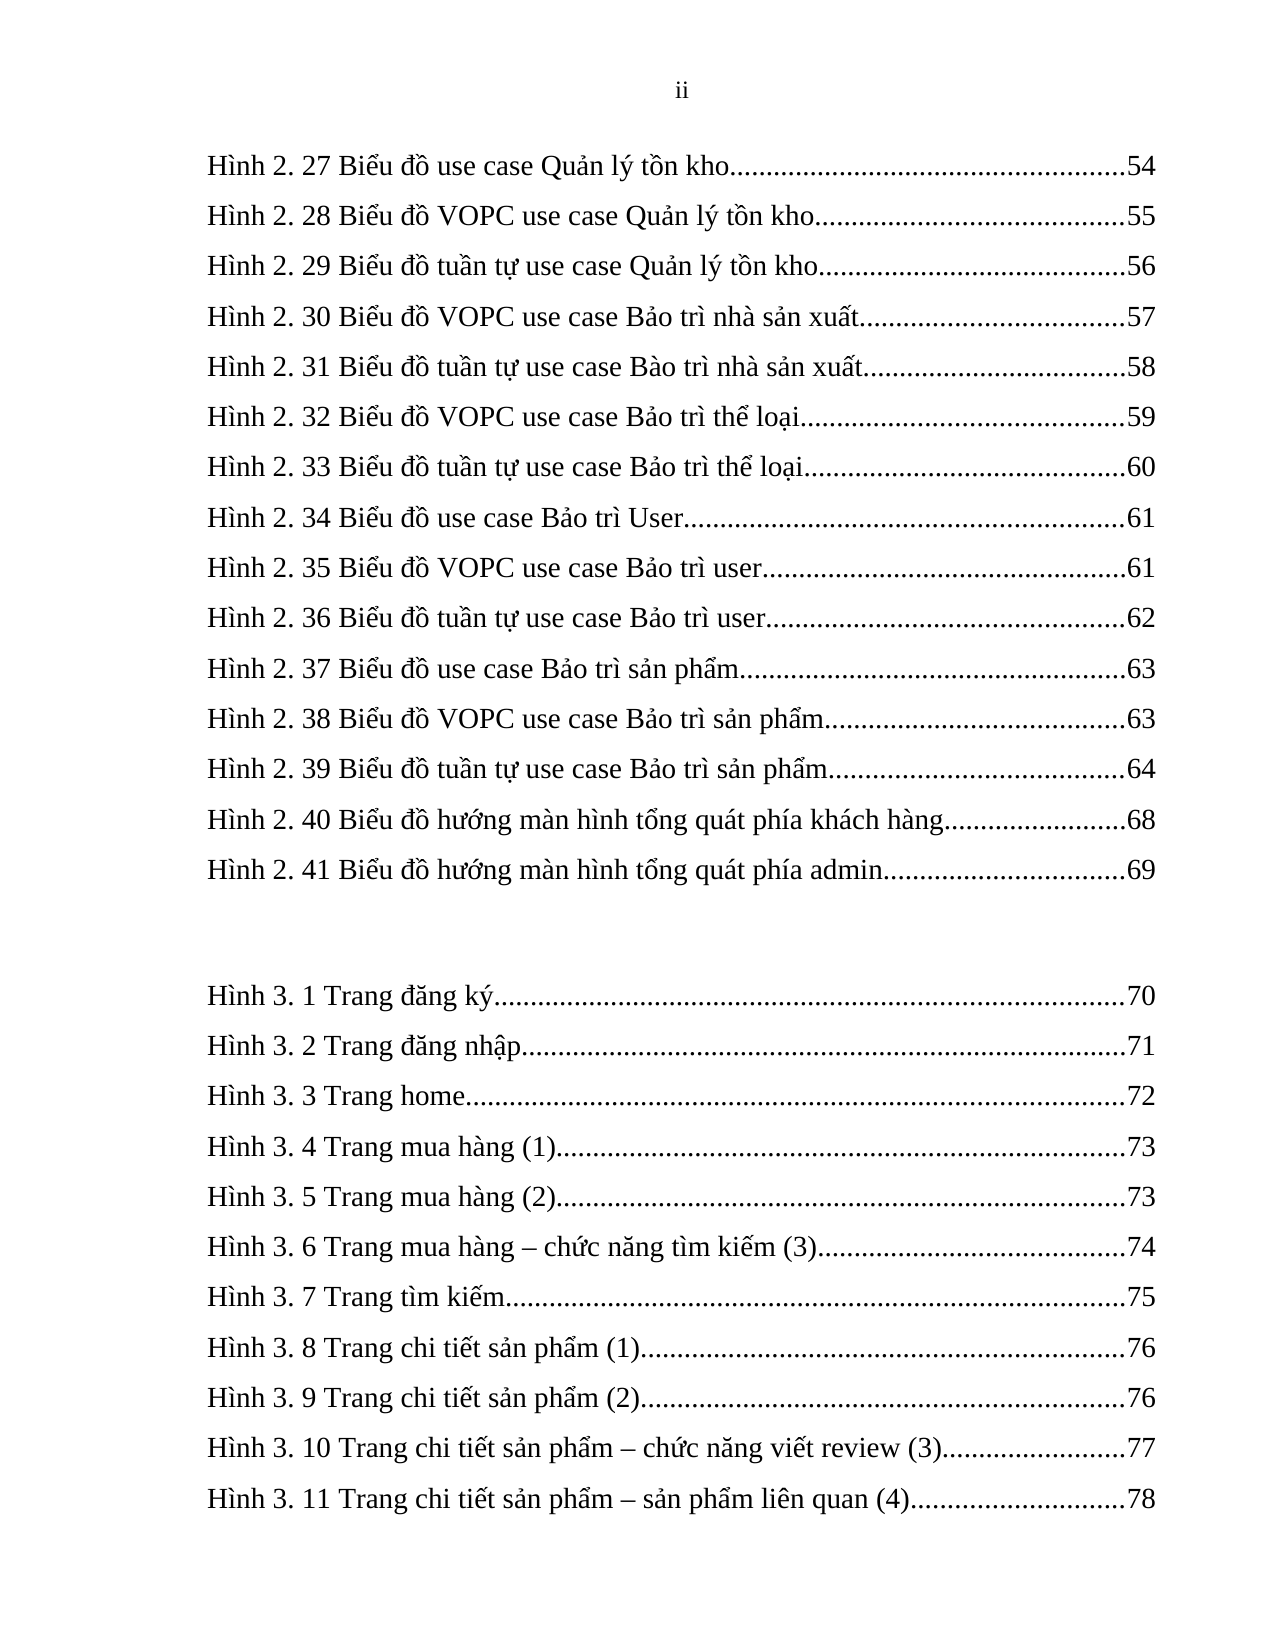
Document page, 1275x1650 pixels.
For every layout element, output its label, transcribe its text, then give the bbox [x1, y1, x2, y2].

text Hình 3. 11 Trang chi tiết sản phẩm – sản phẩm liên quan (4) 78 [207, 1481, 1157, 1514]
text Hình 2. 37 Biểu đồ use case Bảo trì sản phẩm 63 [207, 651, 1157, 684]
text Hình 3. 4 Trang mua hàng (1) 73 [207, 1129, 1157, 1162]
text Hình 3. 6 Trang mua hàng – chức năng tìm kiếm (3) 74 [207, 1229, 1157, 1263]
text Hình 3. 2 Trang đăng nhập 71 [207, 1028, 1157, 1062]
text Hình 2. 32 Biểu đồ VOPC use case Bảo trì thể loại 59 [207, 399, 1157, 433]
text Hình 2. 33 Biểu đồ tuần tự use case Bảo trì thể loại 60 [207, 449, 1157, 483]
text Hình 2. 39 Biểu đồ tuần tự use case Bảo trì sản phẩm 64 [207, 751, 1157, 785]
text Hình 3. 9 Trang chi tiết sản phẩm (2) 76 [207, 1380, 1157, 1414]
text Hình 3. 10 Trang chi tiết sản phẩm – chức năng viết review (3) 77 [207, 1431, 1157, 1464]
text Hình 2. 40 Biểu đồ hướng màn hình tổng quát phía khách hàng 68 [207, 802, 1157, 835]
text Hình 3. 5 Trang mua hàng (2) 73 [207, 1179, 1157, 1212]
text Hình 2. 35 Biểu đồ VOPC use case Bảo trì user 61 [207, 550, 1157, 584]
text Hình 2. 38 Biểu đồ VOPC use case Bảo trì sản phẩm 63 [207, 701, 1157, 735]
text Hình 2. 41 Biểu đồ hướng màn hình tổng quát phía admin 69 [207, 852, 1157, 886]
text Hình 2. 36 Biểu đồ tuần tự use case Bảo trì user 62 [207, 601, 1157, 634]
text Hình 3. 8 Trang chi tiết sản phẩm (1) 76 [207, 1330, 1157, 1363]
text Hình 2. 27 Biểu đồ use case Quản lý tồn kho 54 [207, 148, 1157, 181]
text Hình 3. 1 Trang đăng ký 70 [207, 978, 1157, 1011]
text Hình 2. 28 Biểu đồ VOPC use case Quản lý tồn kho 55 [207, 198, 1157, 232]
text Hình 2. 34 Biểu đồ use case Bảo trì User 61 [207, 500, 1157, 533]
text Hình 2. 30 Biểu đồ VOPC use case Bảo trì nhà sản xuất 57 [207, 299, 1157, 332]
text Hình 3. 3 Trang home 72 [207, 1078, 1157, 1112]
text Hình 3. 7 Trang tìm kiếm 75 [207, 1279, 1157, 1313]
text Hình 2. 31 Biểu đồ tuần tự use case Bào trì nhà sản xuất 58 [207, 349, 1157, 382]
text Hình 2. 29 Biểu đồ tuần tự use case Quản lý tồn kho 56 [207, 248, 1157, 282]
